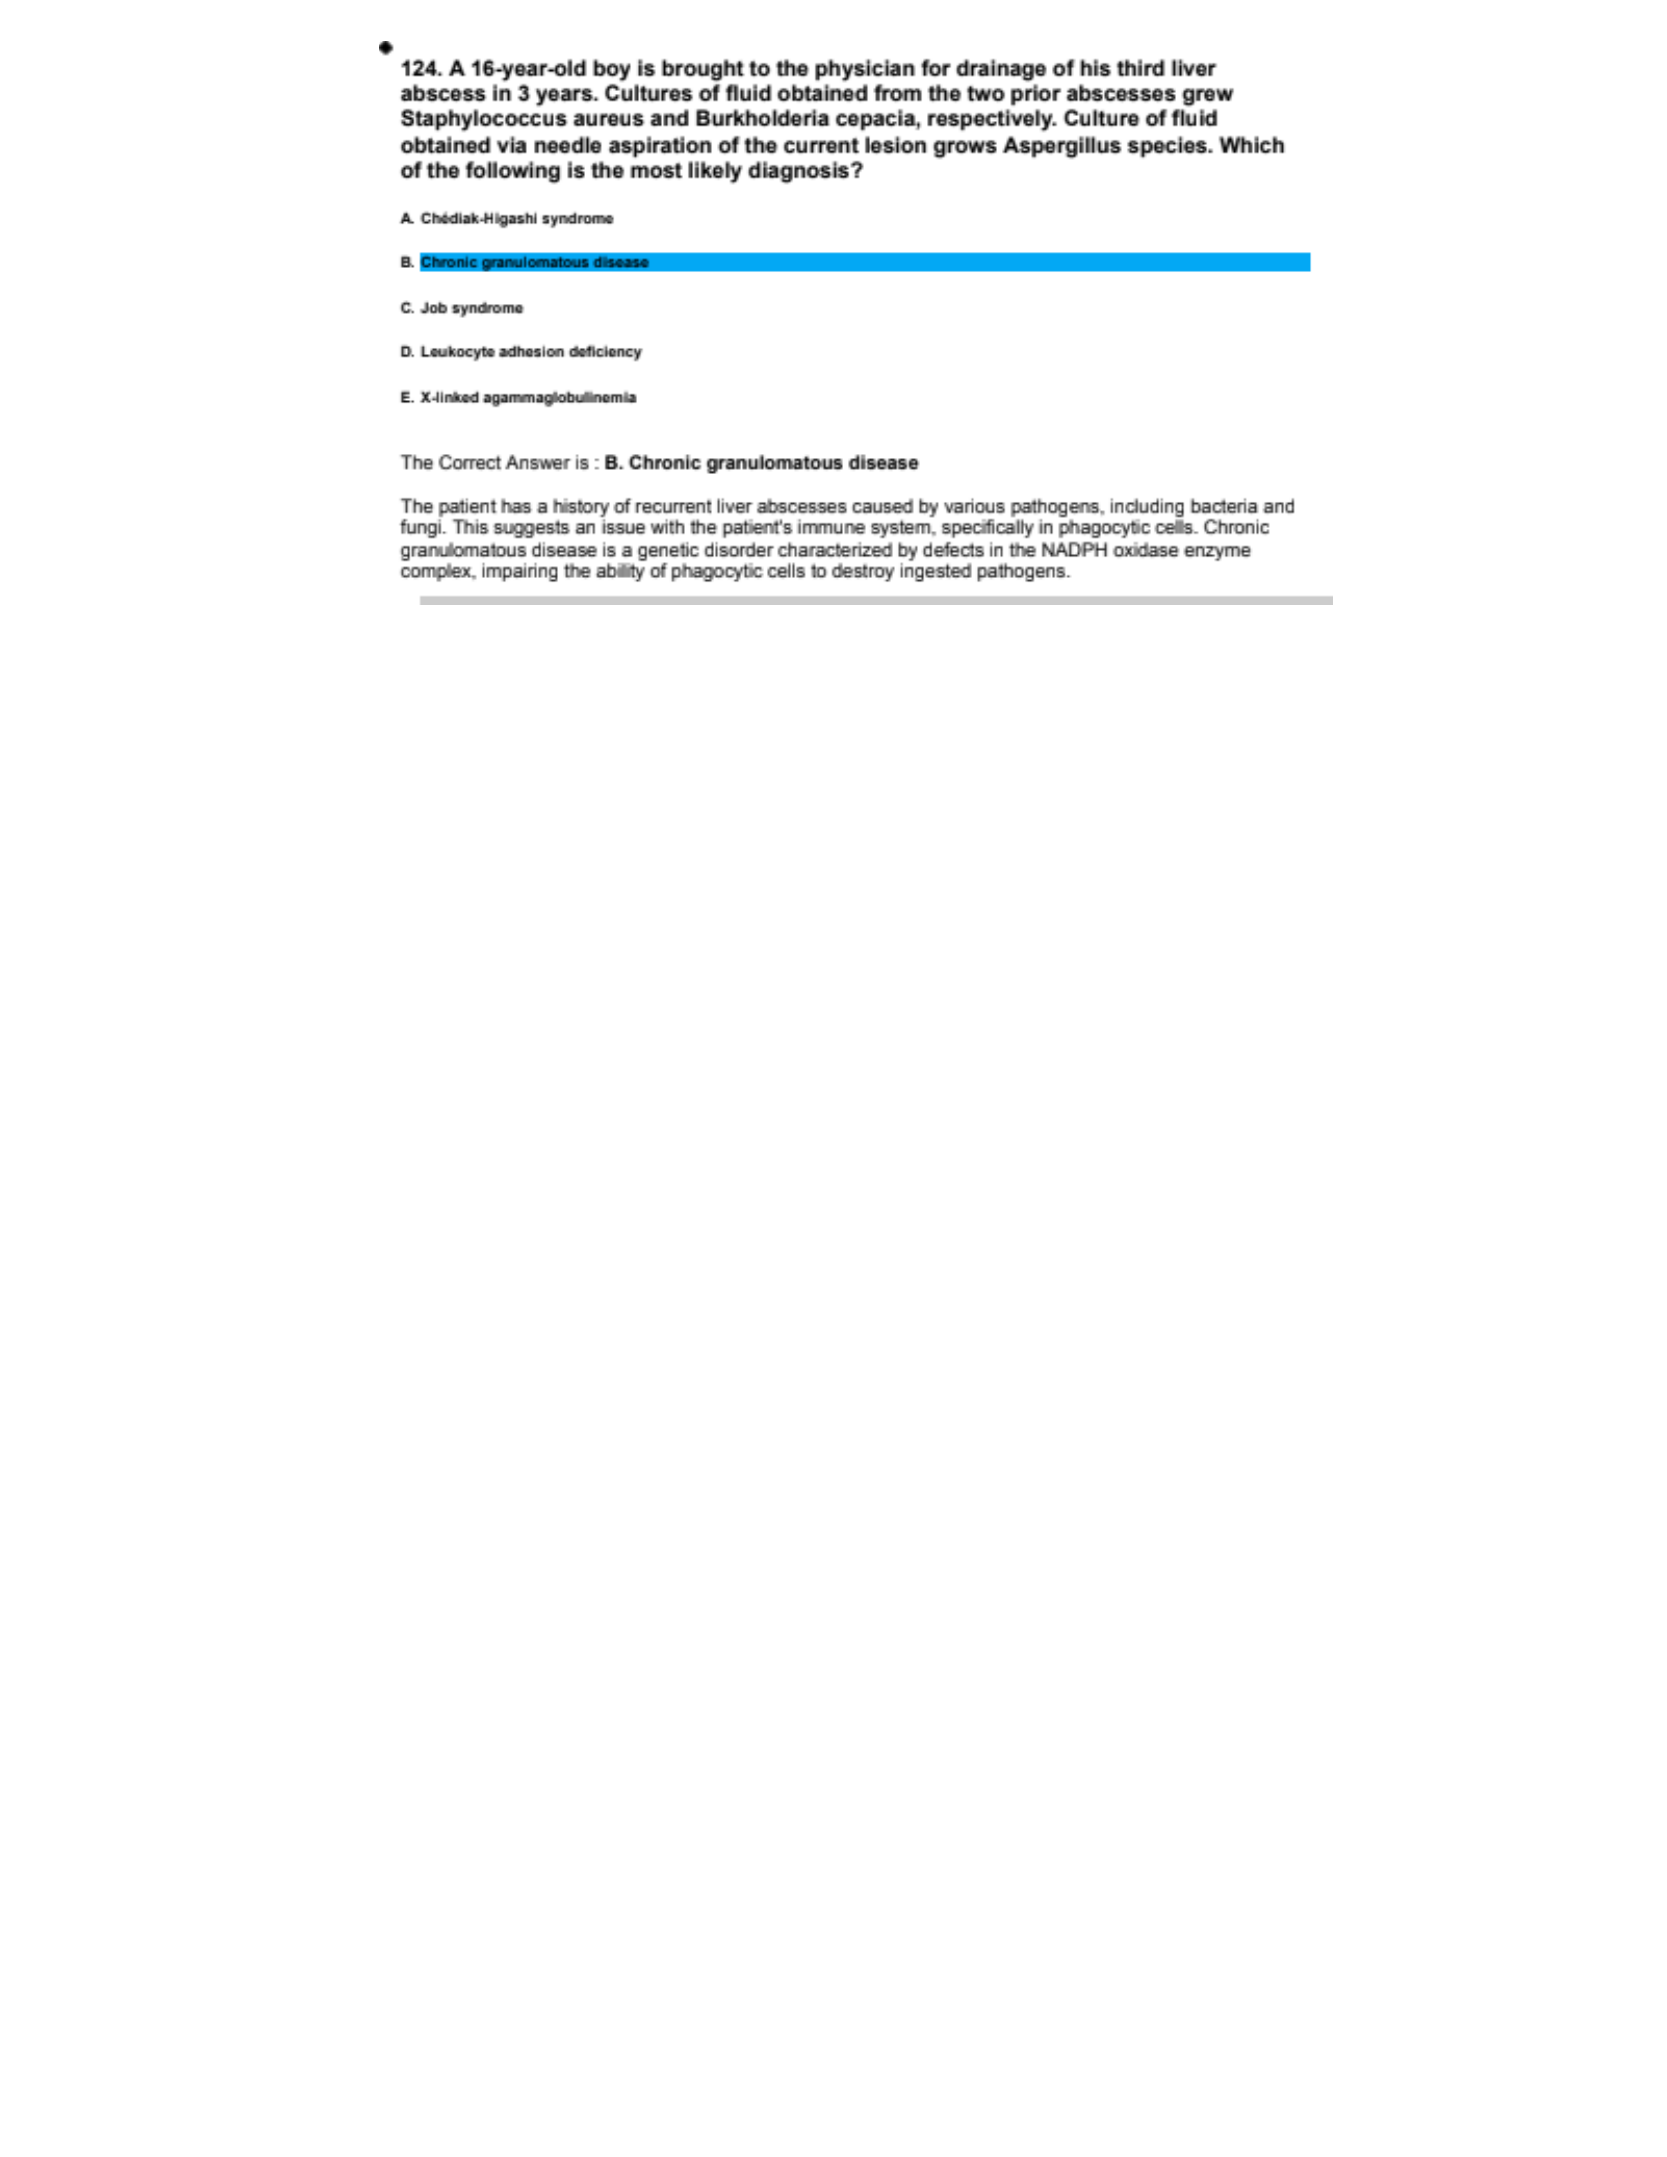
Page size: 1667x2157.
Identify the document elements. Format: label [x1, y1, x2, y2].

picture [379, 41, 1333, 605]
